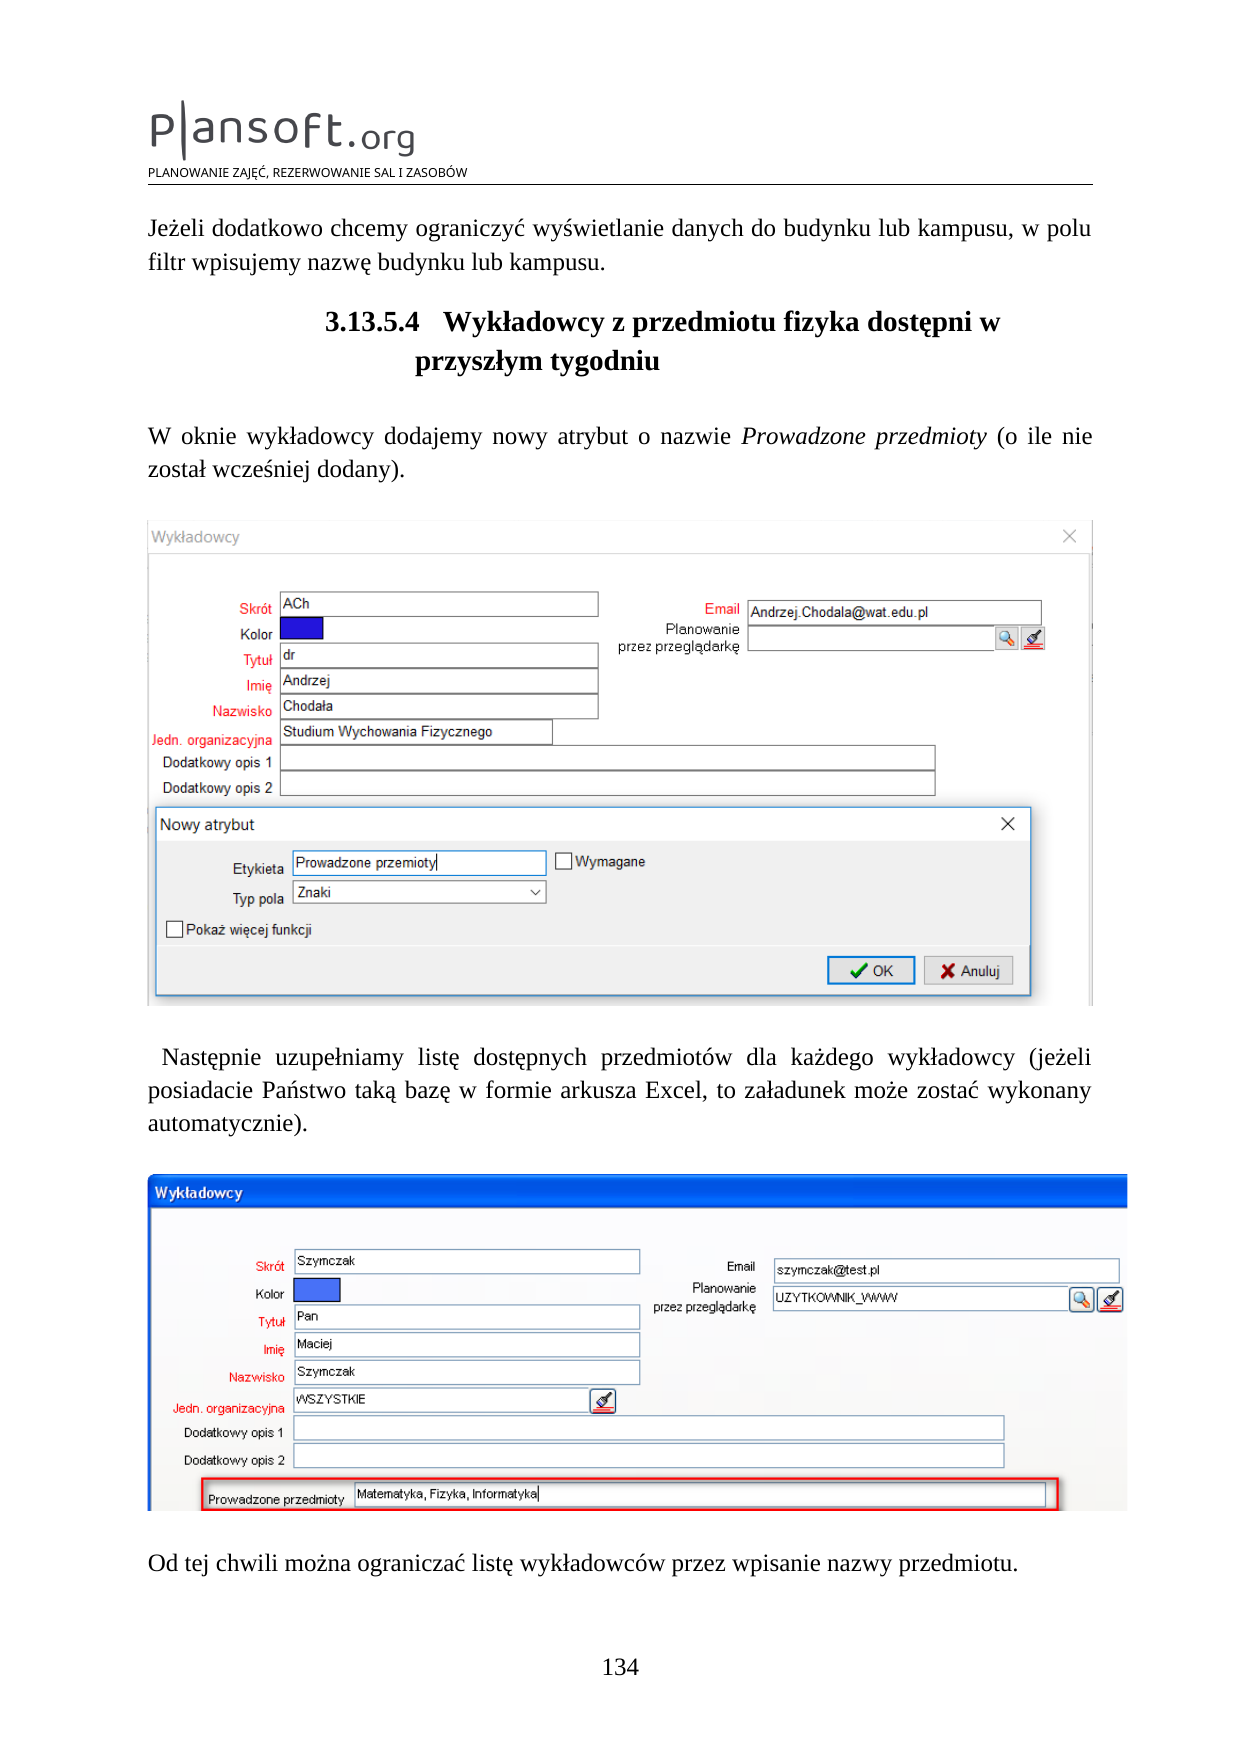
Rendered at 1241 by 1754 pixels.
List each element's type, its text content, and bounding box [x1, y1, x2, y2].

text W oknie wykładowcy dodajemy nowy atrybut o nazwie Prowadzone przedmioty (o ile nie został wcześniej dodany). [148, 421, 1093, 483]
text Jeżeli dodatkowo chcemy ograniczyć wyświetlanie danych do budynku lub kampusu, w polu filtr wpisujemy nazwę budynku lub kampusu. [148, 213, 1093, 275]
text Następnie uzupełniamy listę dostępnych przedmiotów dla każdego wykładowcy (jeżeli posiadacie Państwo taką bazę w formie arkusza Excel, to załadunek może zostać wykonany automatycznie). [148, 1042, 1093, 1137]
picture [147, 1174, 1128, 1511]
picture [147, 73, 418, 165]
text Od tej chwili można ograniczać listę wykładowców przez wpisanie nazwy przedmiotu. [148, 1548, 1093, 1577]
picture [147, 520, 1093, 1006]
subtitle Wykładowcy z przedmiotu fizyka dostępni w przyszłym tygodniu [325, 304, 1093, 377]
